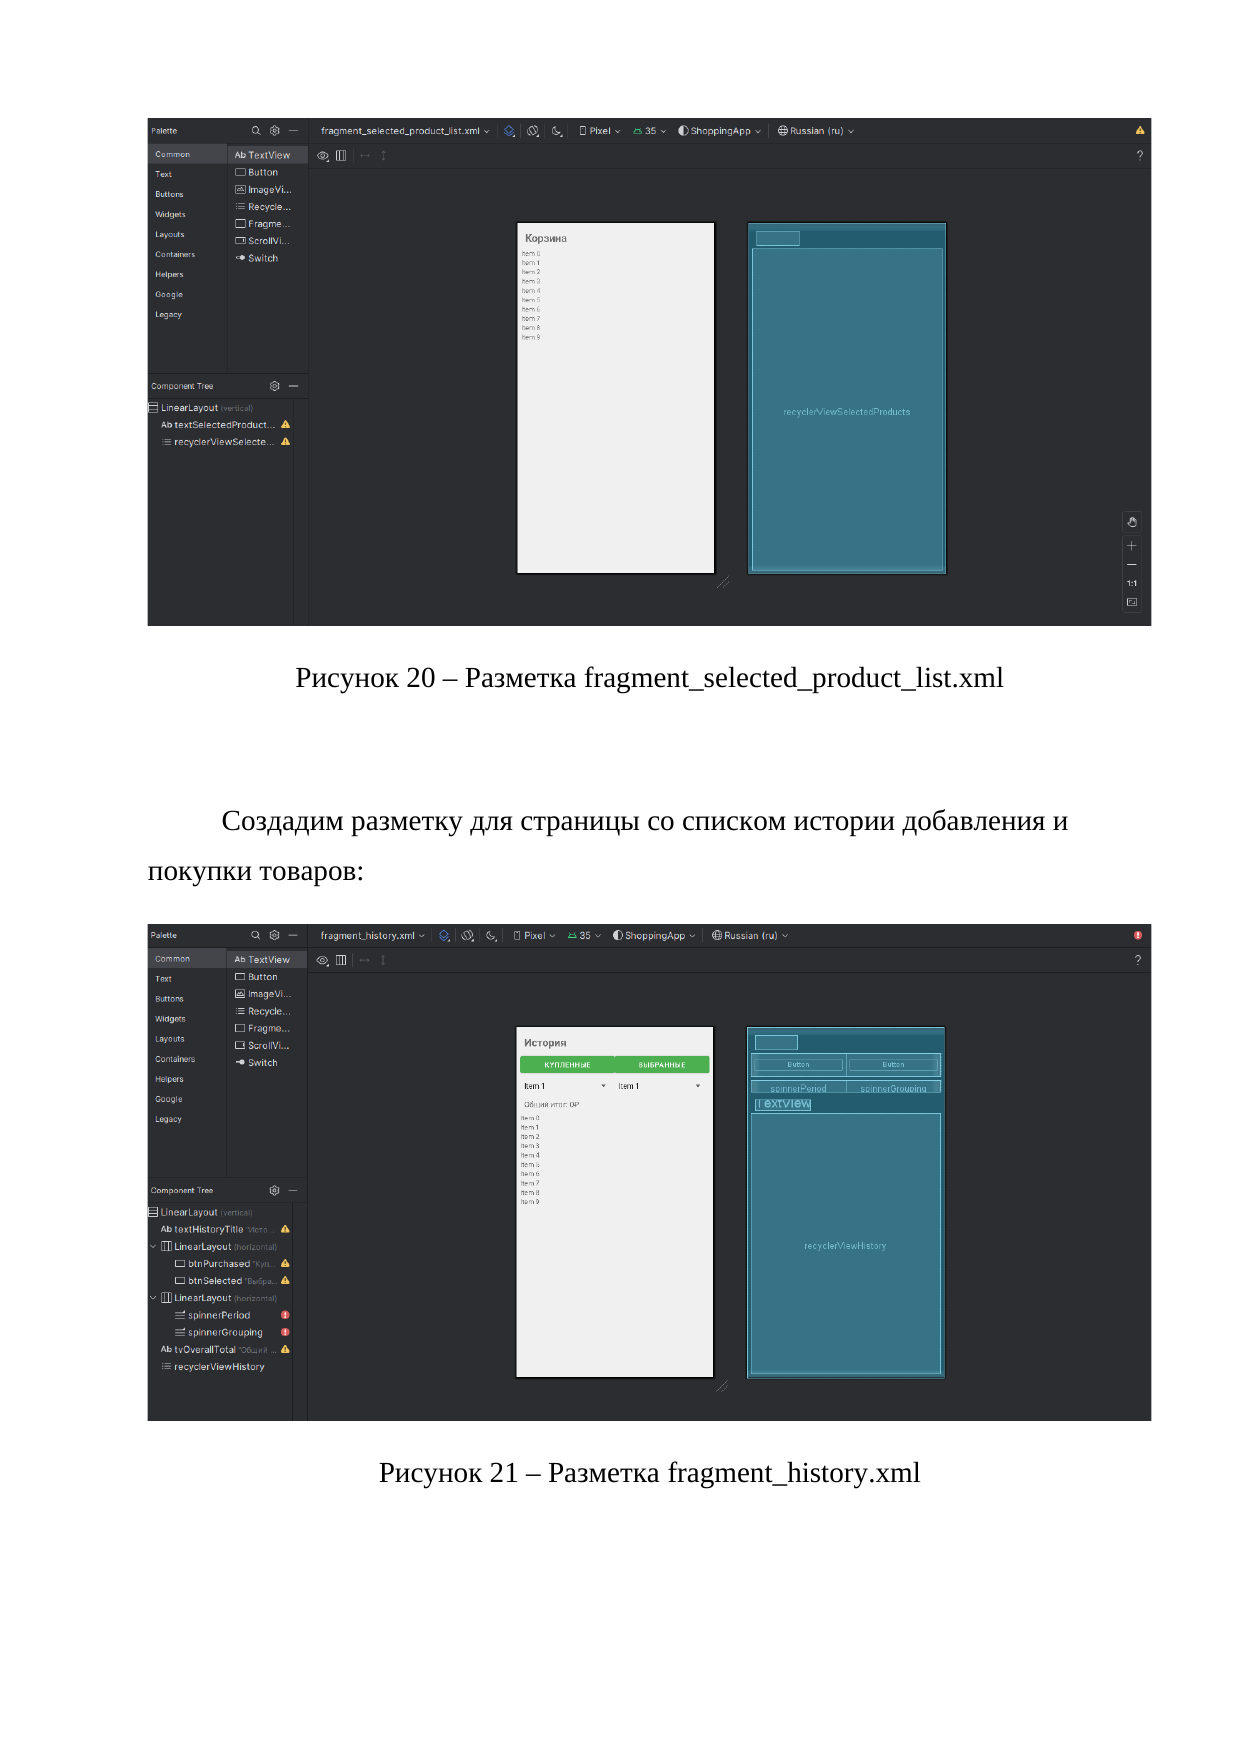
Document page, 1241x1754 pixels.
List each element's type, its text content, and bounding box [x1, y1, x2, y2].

picture [147, 118, 1152, 626]
text Создадим разметку для страницы со списком истории добавления и покупки товаров: [148, 803, 1152, 887]
text Рисунок 21 – Разметка fragment_history.xml [148, 1455, 1152, 1488]
picture [147, 924, 1152, 1421]
text Рисунок 20 – Разметка fragment_selected_product_list.xml [148, 661, 1152, 694]
